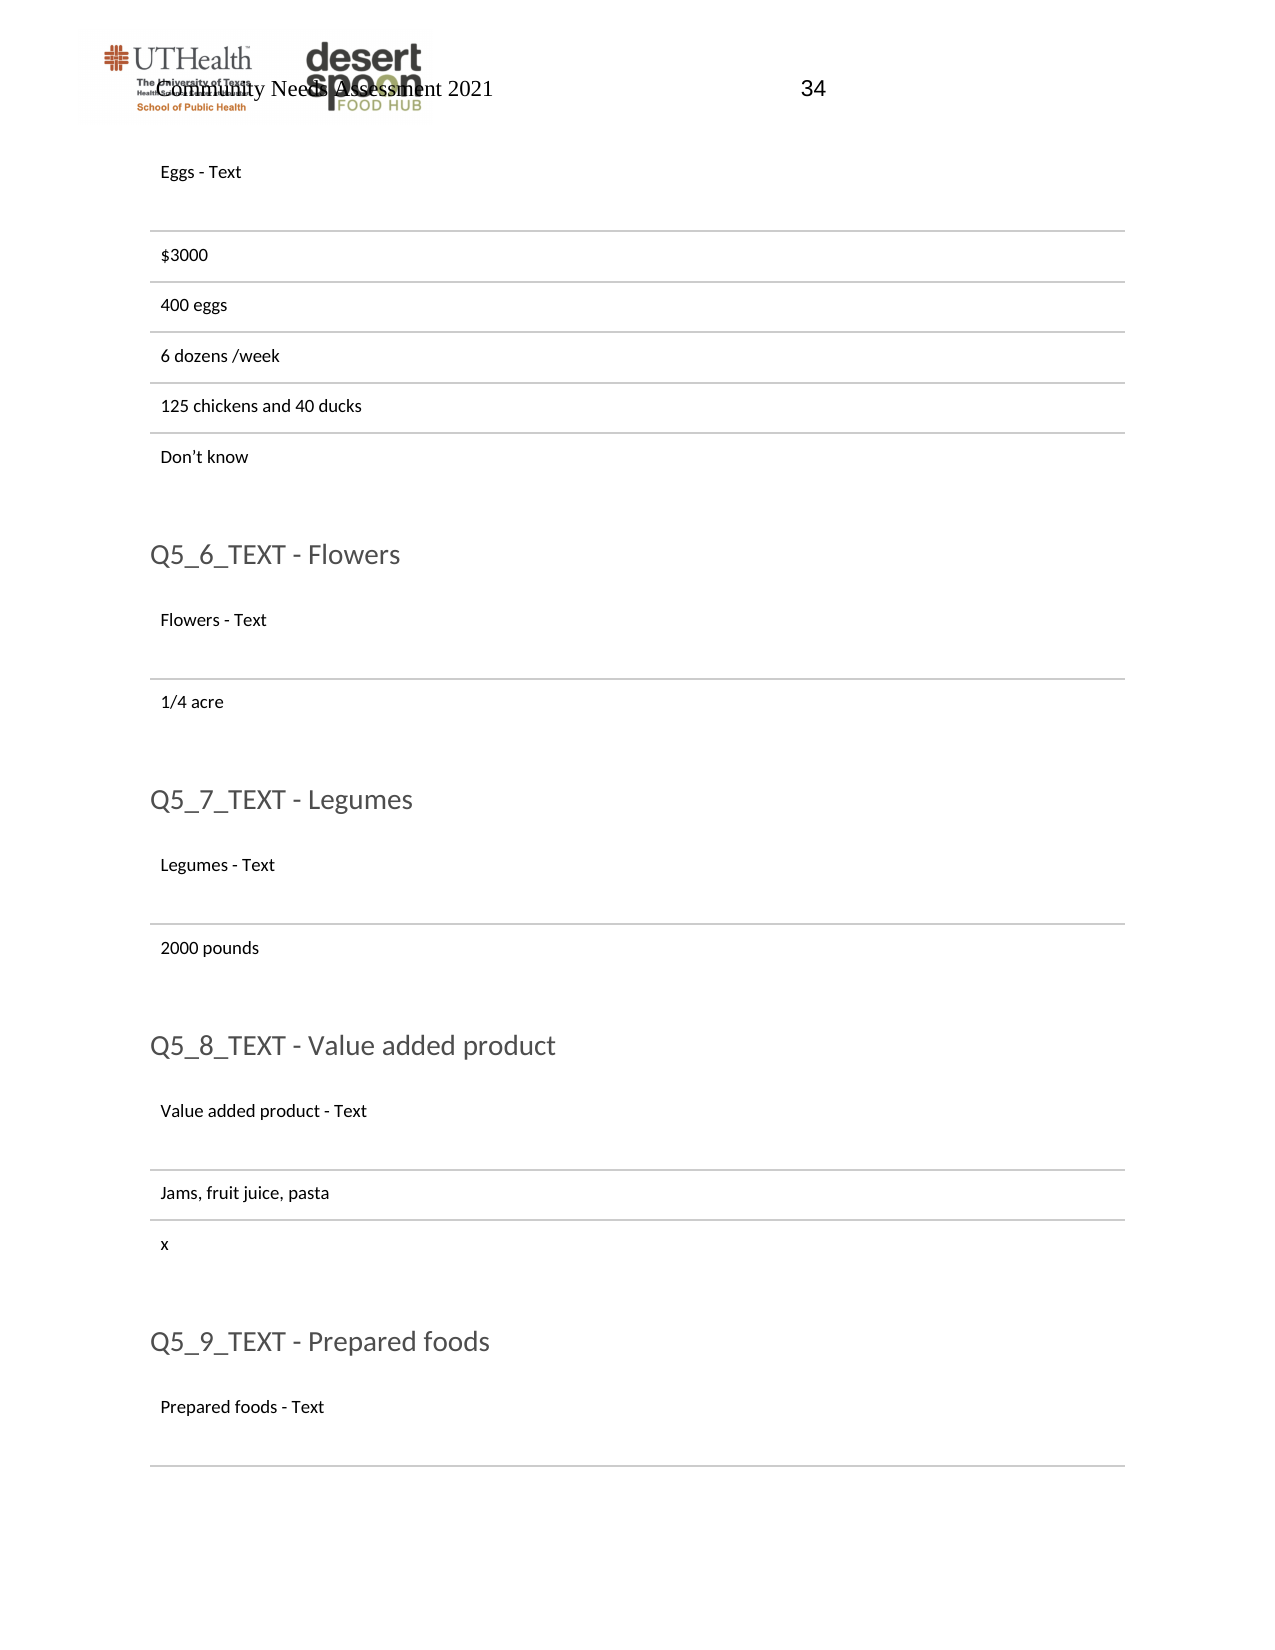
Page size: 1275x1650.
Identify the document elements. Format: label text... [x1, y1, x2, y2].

table_cell 6 dozens /week [150, 333, 1125, 382]
table_cell Jams, fruit juice, pasta [150, 1171, 1125, 1219]
text Q5_9_TEXT - Prepared foods [150, 1323, 1125, 1358]
table_header Legumes - Text [150, 843, 1125, 923]
table_cell 400 eggs [150, 283, 1125, 331]
text Q5_6_TEXT - Flowers [150, 536, 1125, 571]
table_header Prepared foods - Text [150, 1385, 1125, 1465]
table_header Flowers - Text [150, 598, 1125, 678]
table_cell Don’t know [150, 434, 1125, 483]
table_header Eggs - Text [150, 150, 1125, 230]
picture [78, 29, 433, 125]
text Q5_7_TEXT - Legumes [150, 781, 1125, 817]
text Q5_8_TEXT - Value added product [150, 1027, 1125, 1062]
table_cell x [150, 1221, 1125, 1270]
table_cell 1/4 acre [150, 680, 1125, 728]
table_cell 125 chickens and 40 ducks [150, 384, 1125, 432]
table_header Value added product - Text [150, 1089, 1125, 1169]
table_cell $3000 [150, 232, 1125, 281]
table_cell 2000 pounds [150, 925, 1125, 974]
